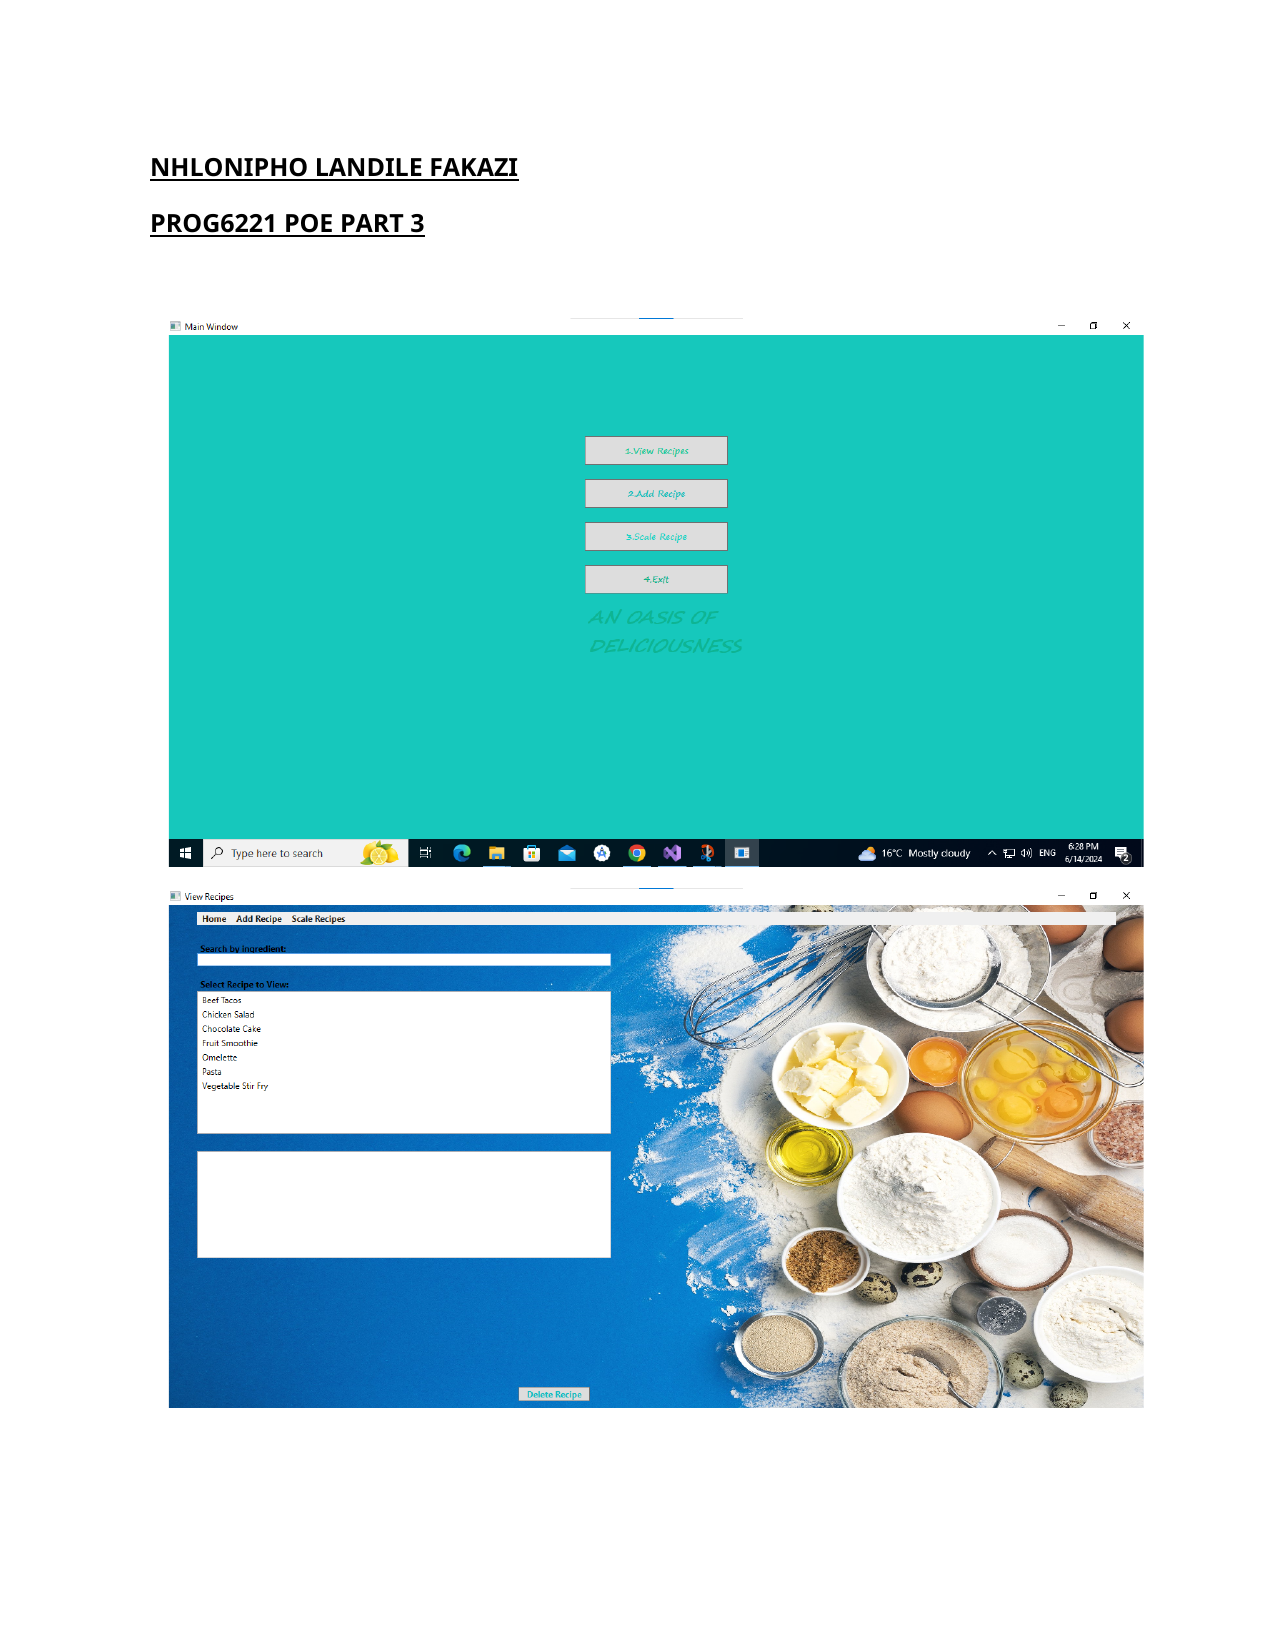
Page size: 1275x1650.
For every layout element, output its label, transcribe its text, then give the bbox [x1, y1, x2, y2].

text PROG6221 POE PART 3 [150, 206, 1125, 240]
text NHLONIPHO LANDILE FAKAZI [150, 150, 1125, 184]
